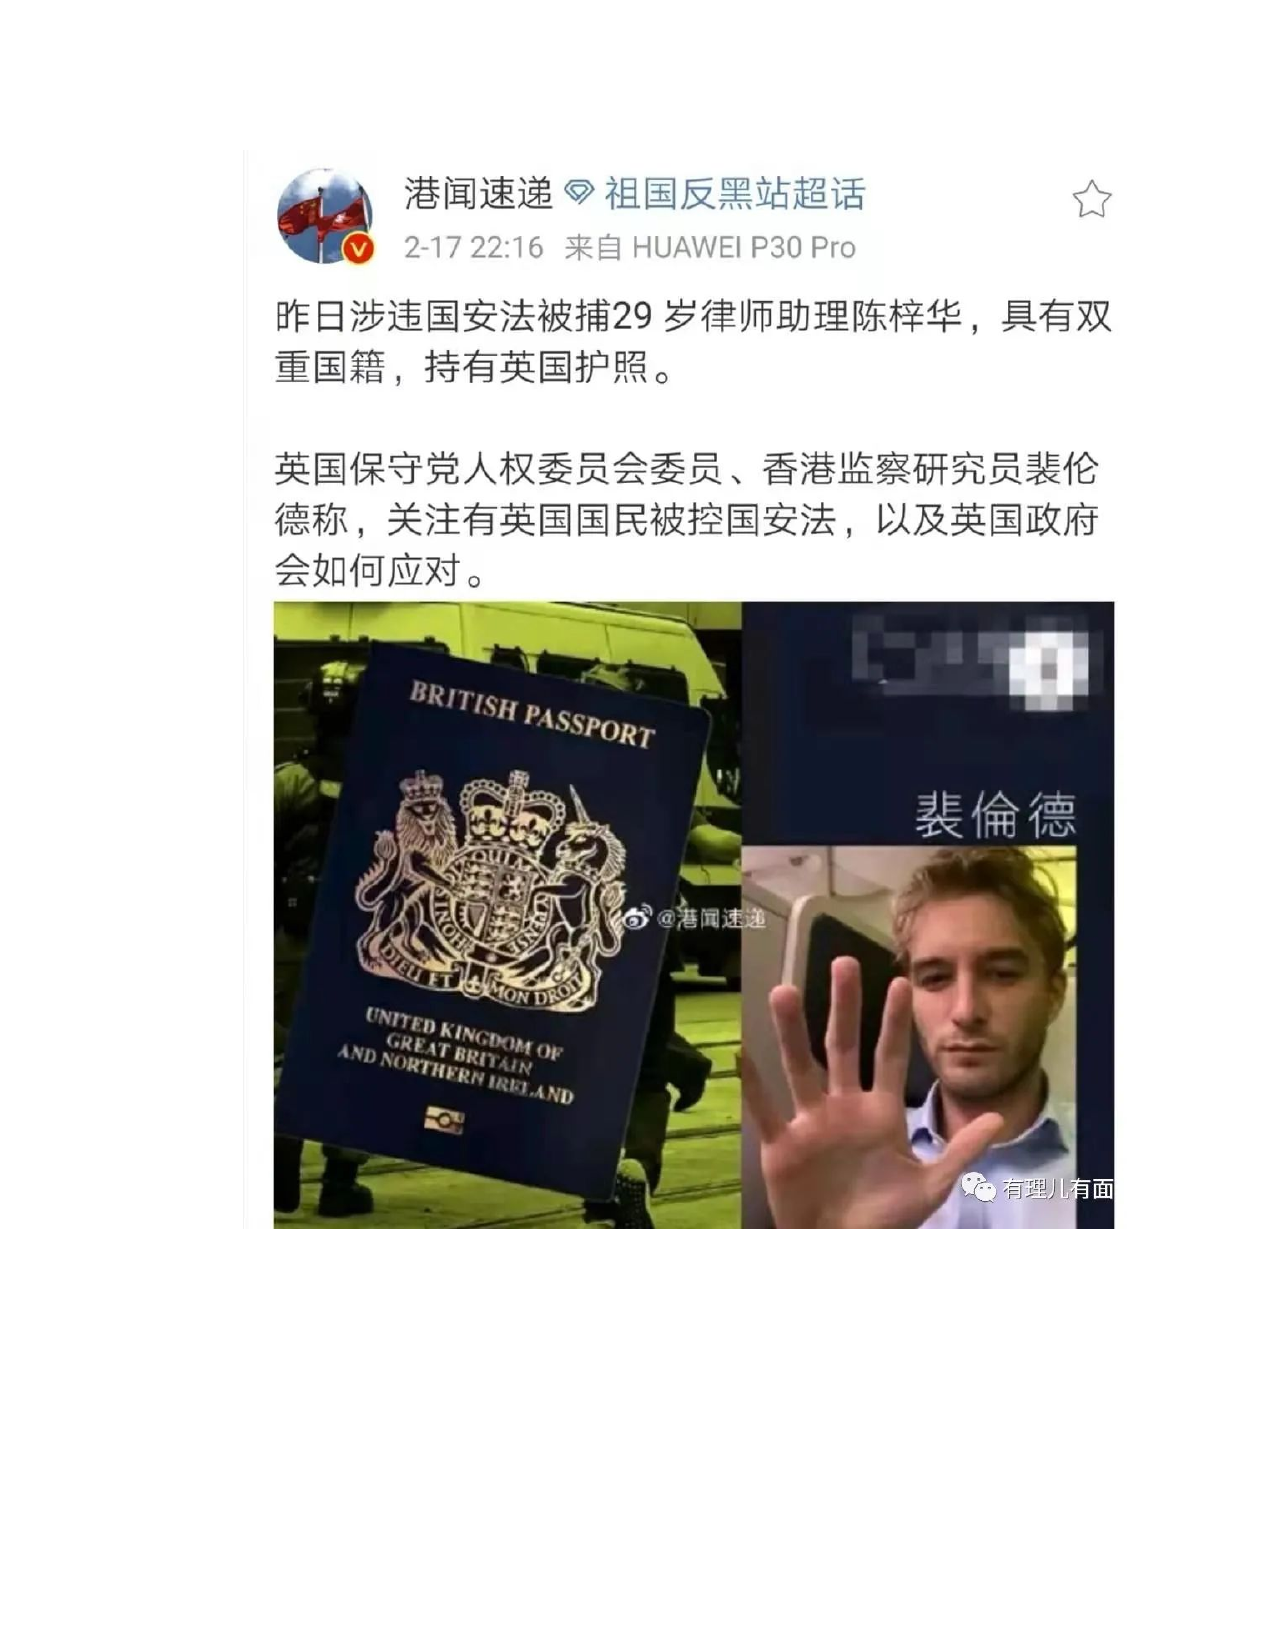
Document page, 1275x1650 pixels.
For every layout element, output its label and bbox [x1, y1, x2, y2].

picture [243, 150, 1144, 1229]
